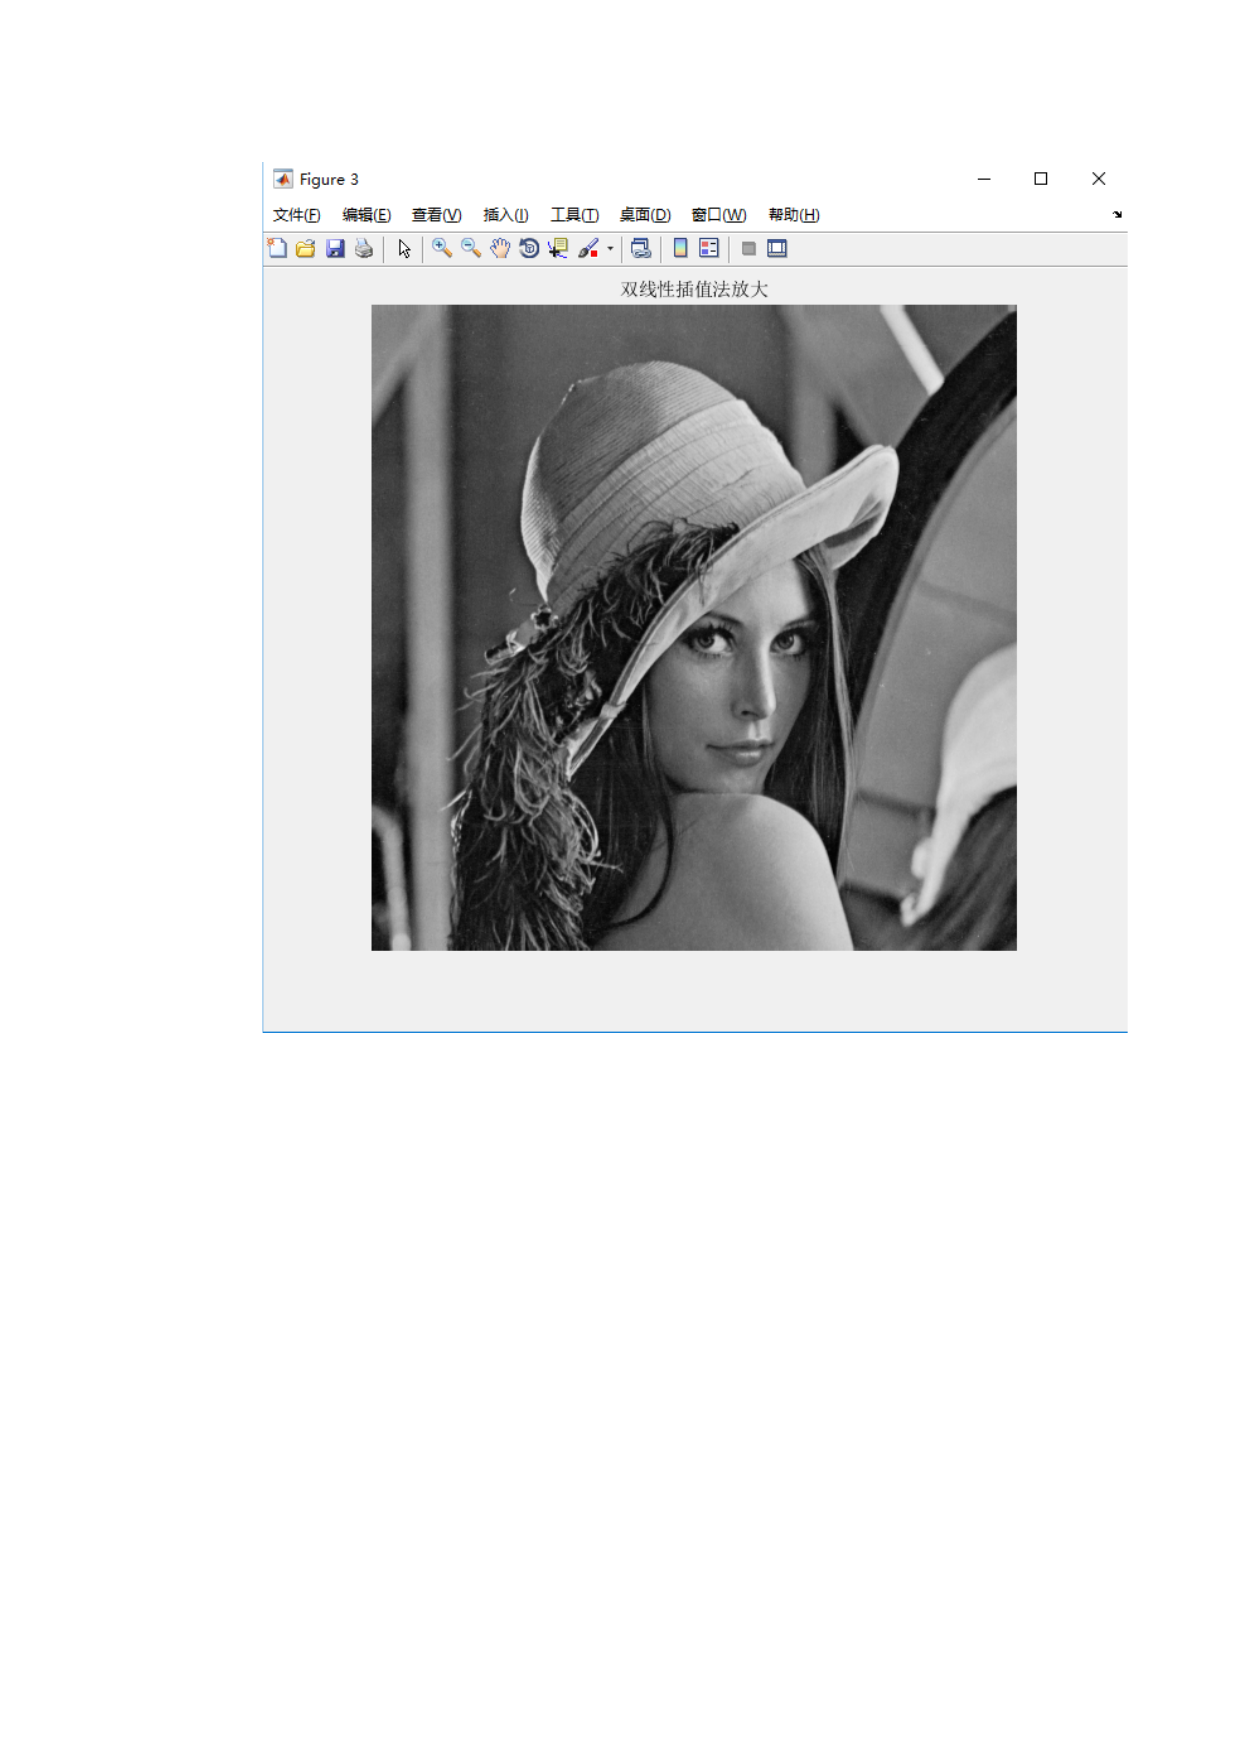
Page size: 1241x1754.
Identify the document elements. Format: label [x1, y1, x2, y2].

picture [262, 162, 1128, 1033]
